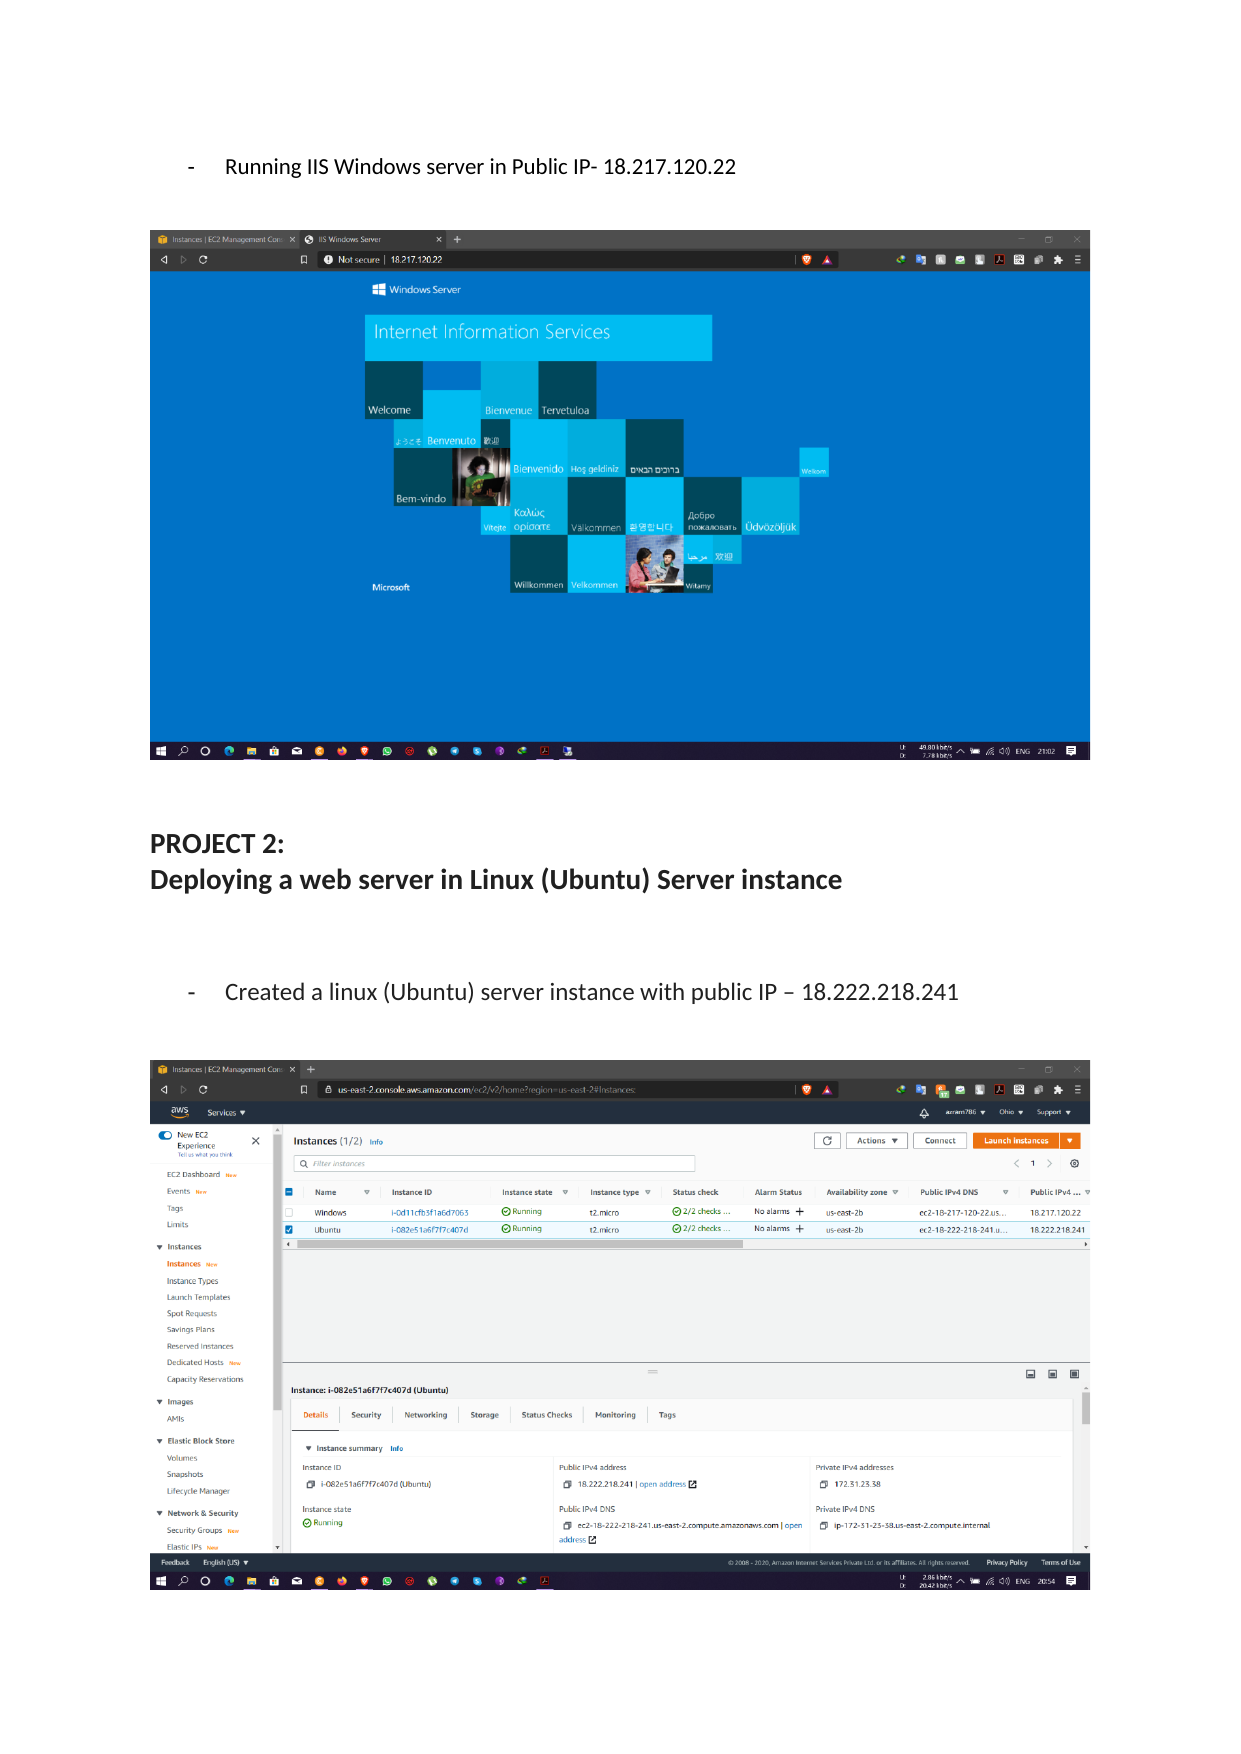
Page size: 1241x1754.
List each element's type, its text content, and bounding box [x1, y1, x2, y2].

text Deploying a web server in Linux (Ubuntu) Server instance [150, 861, 1090, 896]
picture [150, 1060, 1091, 1590]
list Running IIS Windows server in Public IP- 18.217.120.22 [187, 150, 1090, 181]
text PROJECT 2: [150, 825, 1090, 861]
list Created a linux (Ubuntu) server instance with public IP – 18.222.218.241 [187, 974, 1090, 1008]
picture [150, 230, 1091, 760]
